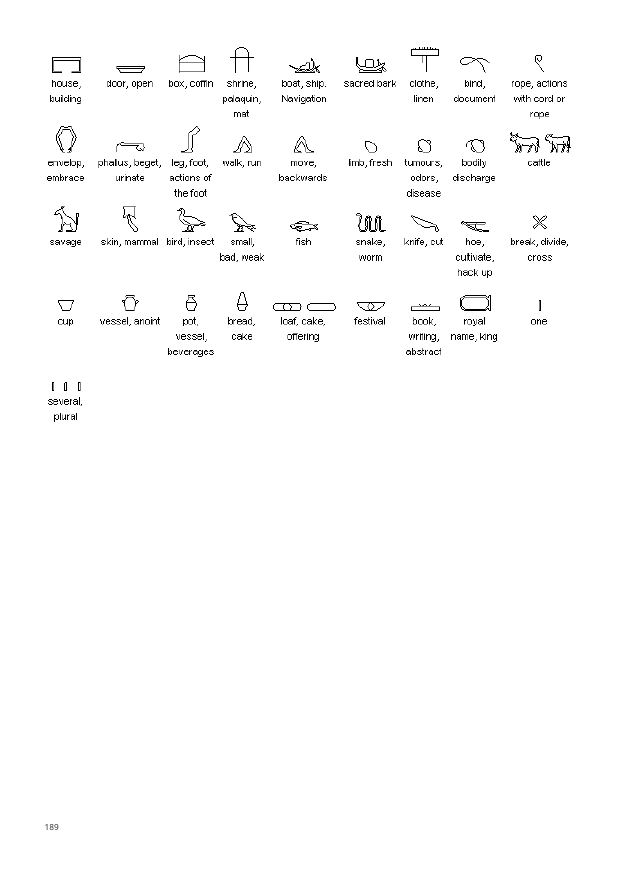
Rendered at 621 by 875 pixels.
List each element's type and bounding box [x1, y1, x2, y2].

picture [44, 44, 576, 424]
